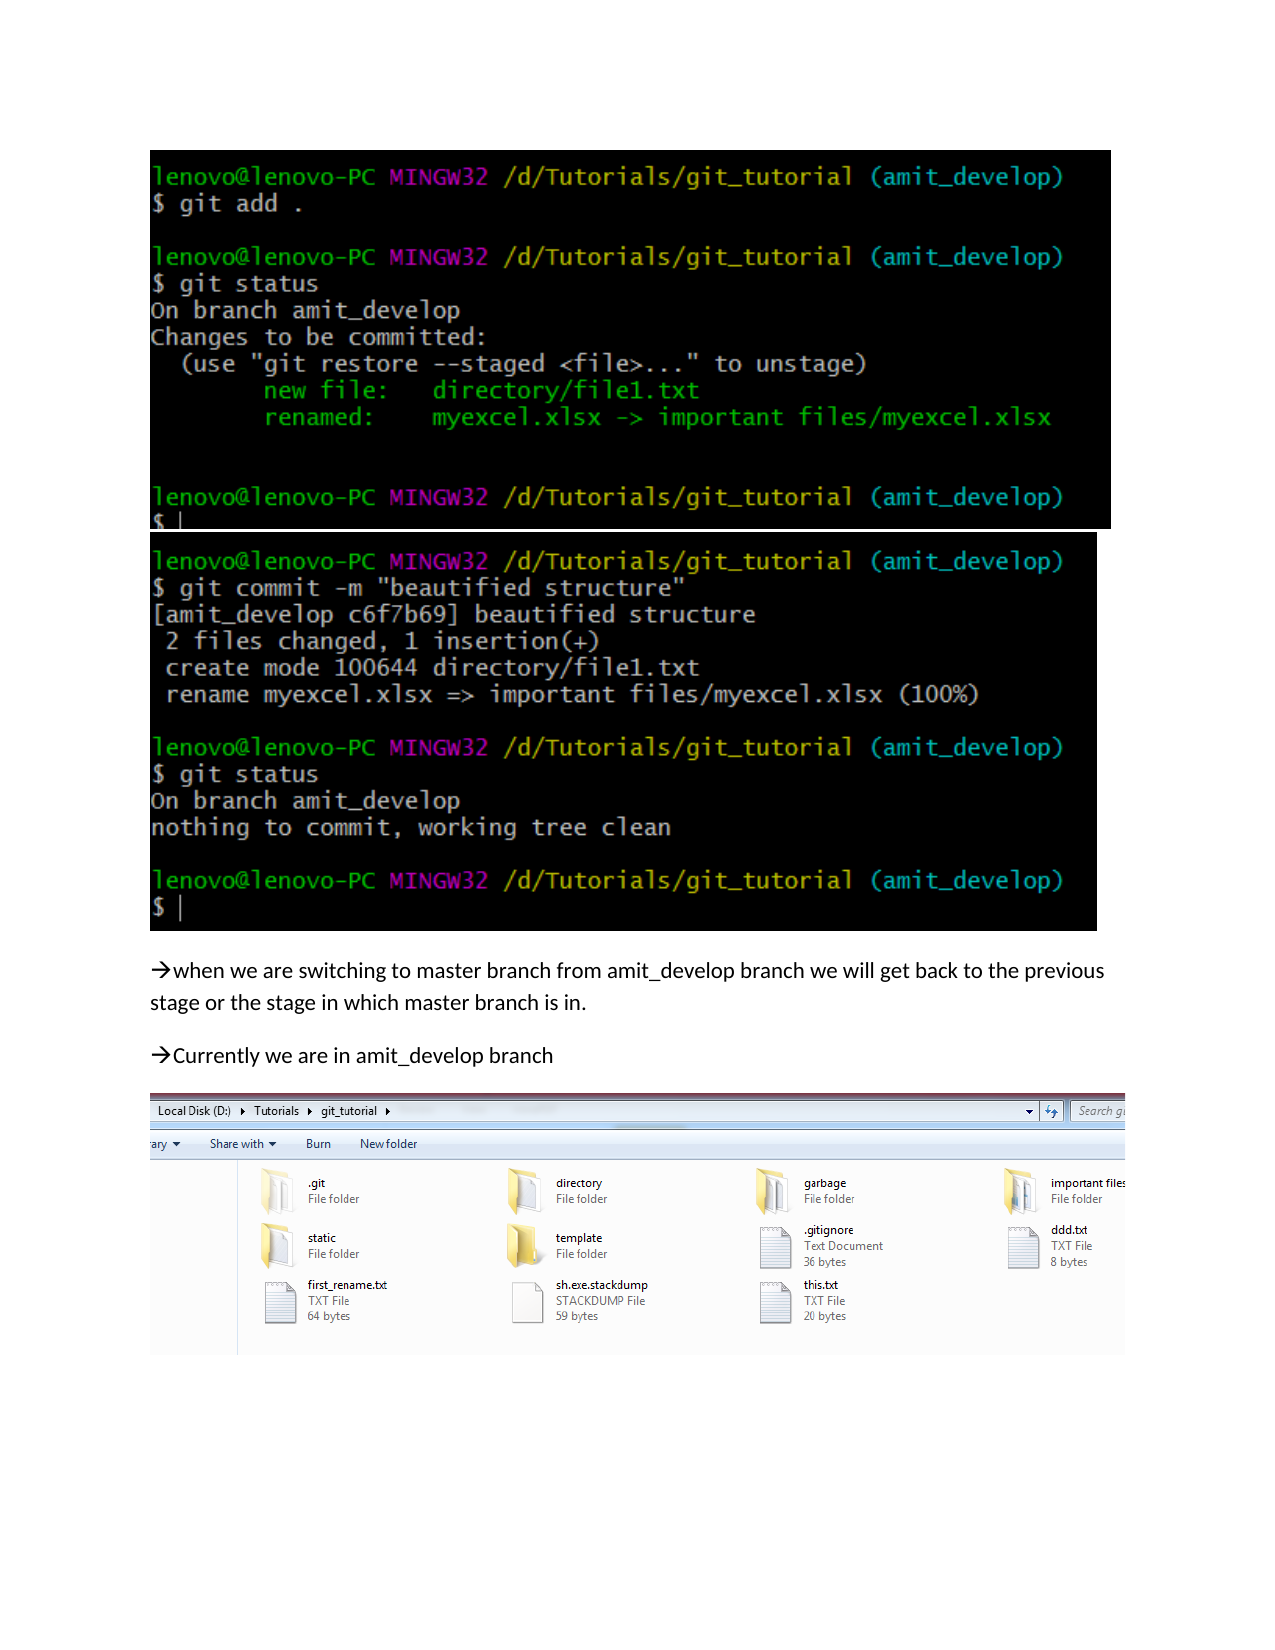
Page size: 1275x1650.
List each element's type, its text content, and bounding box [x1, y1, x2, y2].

text when we are switching to master branch from amit_develop branch we will get back to the previous stage or the stage in which master branch is in. [150, 956, 1125, 1016]
picture [150, 150, 1111, 529]
text Currently we are in amit_develop branch [150, 1041, 1125, 1069]
picture [150, 1093, 1125, 1355]
picture [150, 532, 1097, 931]
